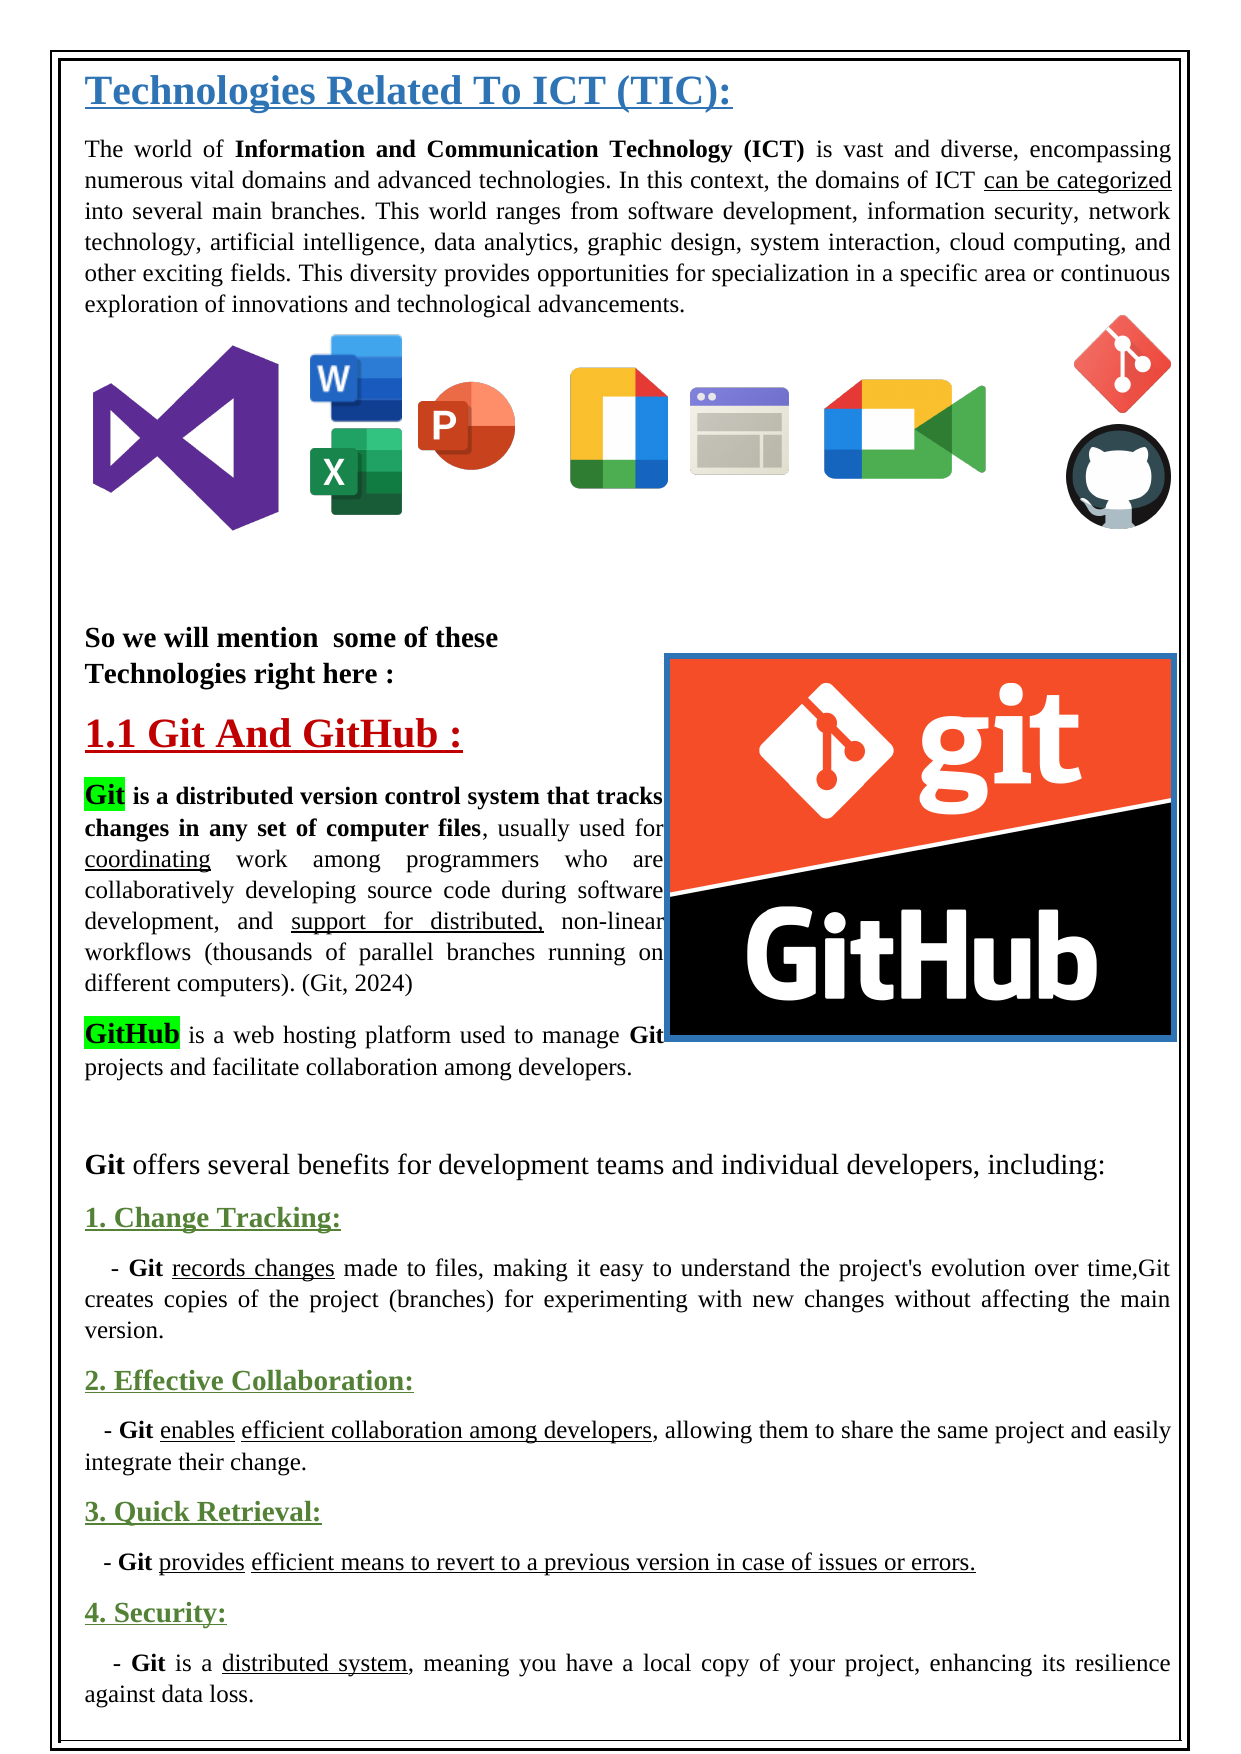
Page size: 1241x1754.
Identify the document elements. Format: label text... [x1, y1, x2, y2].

picture [813, 359, 993, 499]
text 2. Effective Collaboration: [84, 1363, 1172, 1396]
picture [84, 336, 287, 540]
picture [1074, 315, 1171, 413]
text The world of Information and Communication Technology (ICT) is vast and diverse, encompassing numerous vital domains and advanced technologies. In this context, the domains of ICT can be categorized into several main branches. This world ranges from software development, information security, network technology, artificial intelligence, data analytics, graphic design, system interaction, cloud computing, and other exciting fields. This diversity provides opportunities for specialization in a specific area or continuous exploration of innovations and technological advancements. [84, 134, 1172, 318]
text 3. Quick Retrieval: [84, 1494, 1172, 1528]
text Technologies Related To ICT (TIC): [84, 66, 1172, 113]
text 1. Change Tracking: [84, 1200, 1172, 1234]
text 4. Security: [84, 1595, 1172, 1628]
picture [310, 332, 402, 518]
text GitHub is a web hosting platform used to manage Git projects and facilitate collaboration among developers. [84, 1016, 1172, 1081]
text - Git enables efficient collaboration among developers, allowing them to share the same project and easily integrate their change. [84, 1416, 1172, 1475]
text 1.1 Git And GitHub : [84, 709, 664, 757]
text So we will mention some of these Technologies right here : [84, 589, 1172, 690]
picture [670, 659, 1171, 1035]
text - Git provides efficient means to revert to a previous version in case of issues or errors. [84, 1547, 1172, 1576]
picture [418, 377, 515, 474]
text Git is a distributed version control system that tracks changes in any set of computer files, usually used for coordinating work among programmers who are collaboratively developing source code during software development, and support for distributed, non-linear workflows (thousands of parallel branches running on different computers). [84, 777, 664, 997]
picture [541, 359, 798, 497]
picture [1066, 424, 1171, 529]
text - Git is a distributed system, meaning you have a local copy of your project, enhancing its resilience against data loss. [84, 1648, 1172, 1707]
text Git offers several benefits for development teams and individual developers, including: [84, 1147, 1172, 1181]
text - Git records changes made to files, making it easy to understand the project's evolution over time,Git creates copies of the project (branches) for experimenting with new changes without affecting the main version. [84, 1253, 1172, 1344]
